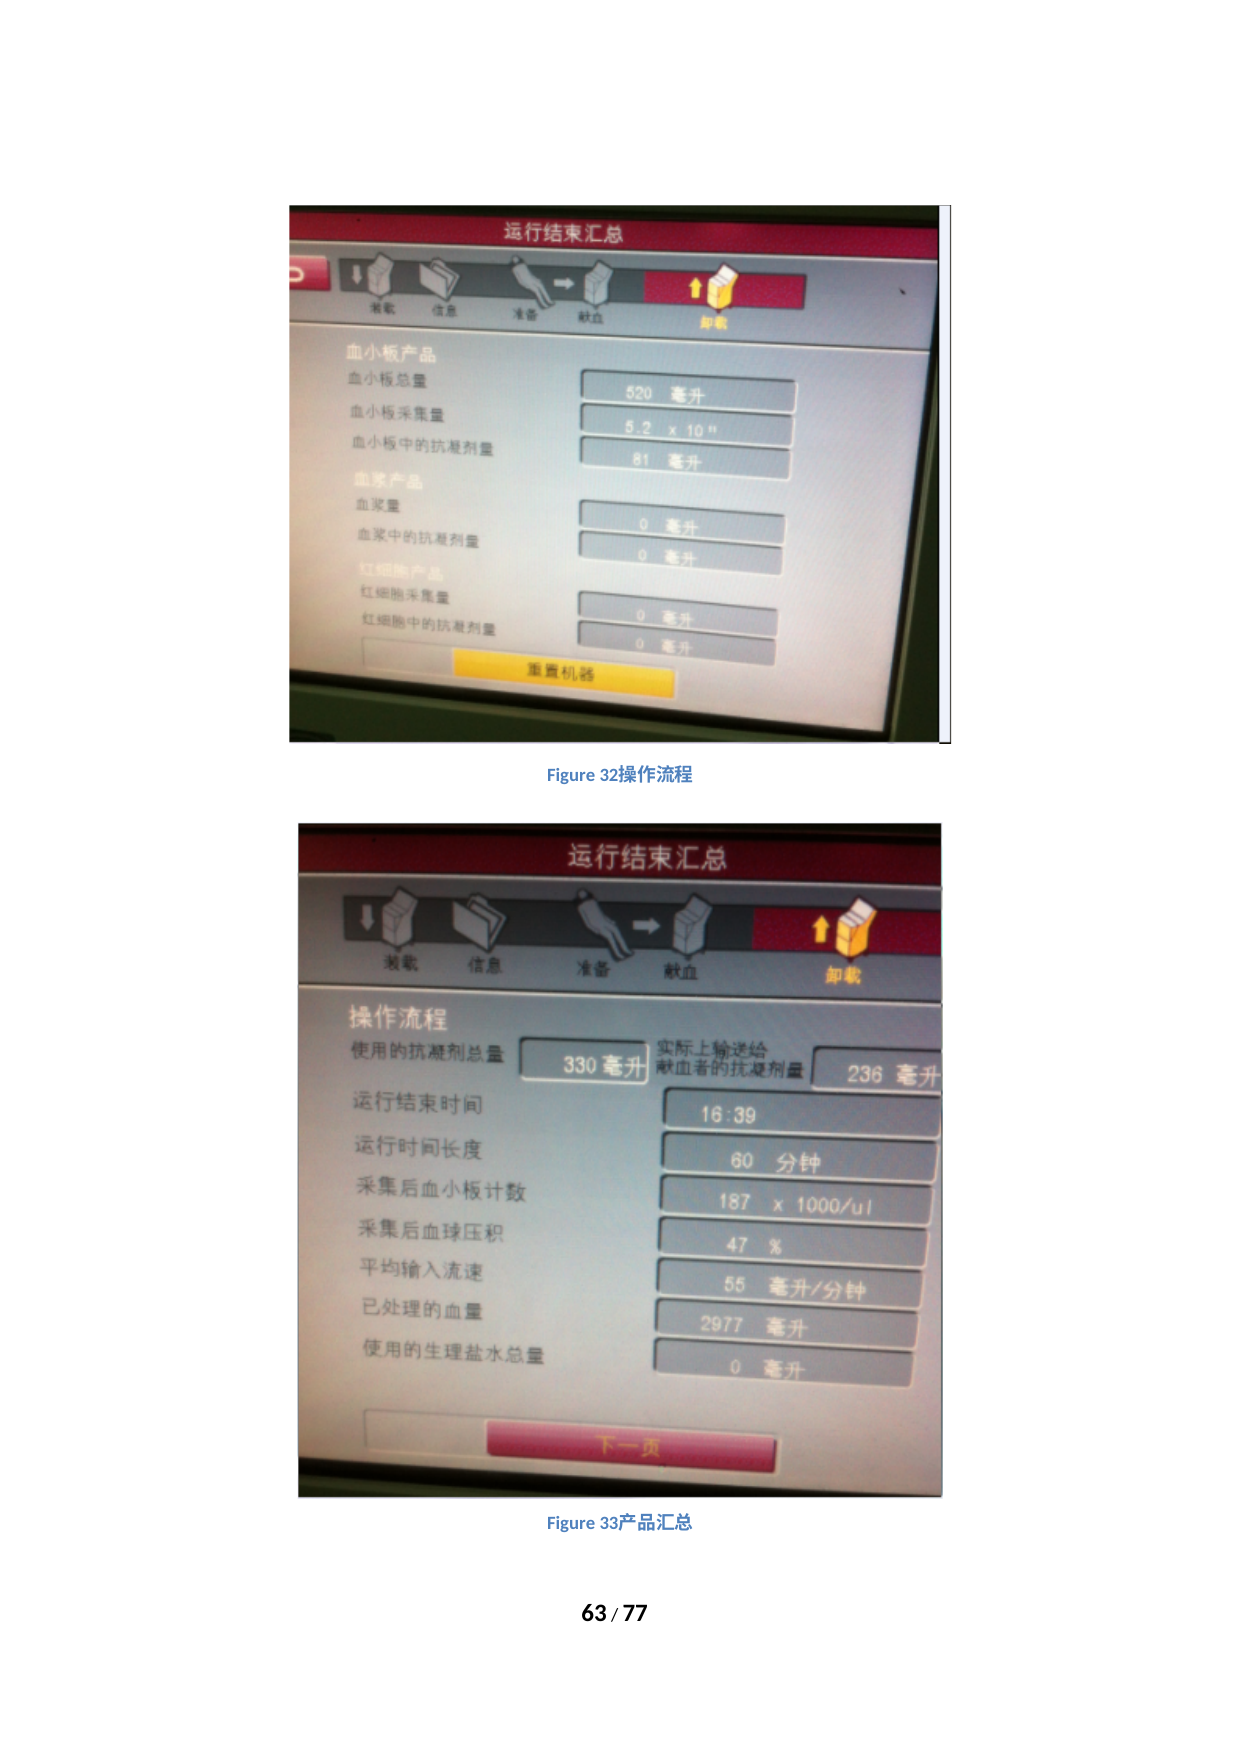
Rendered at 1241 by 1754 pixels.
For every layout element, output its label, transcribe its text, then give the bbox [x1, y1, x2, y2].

picture [297, 822, 943, 1499]
picture [288, 205, 952, 744]
